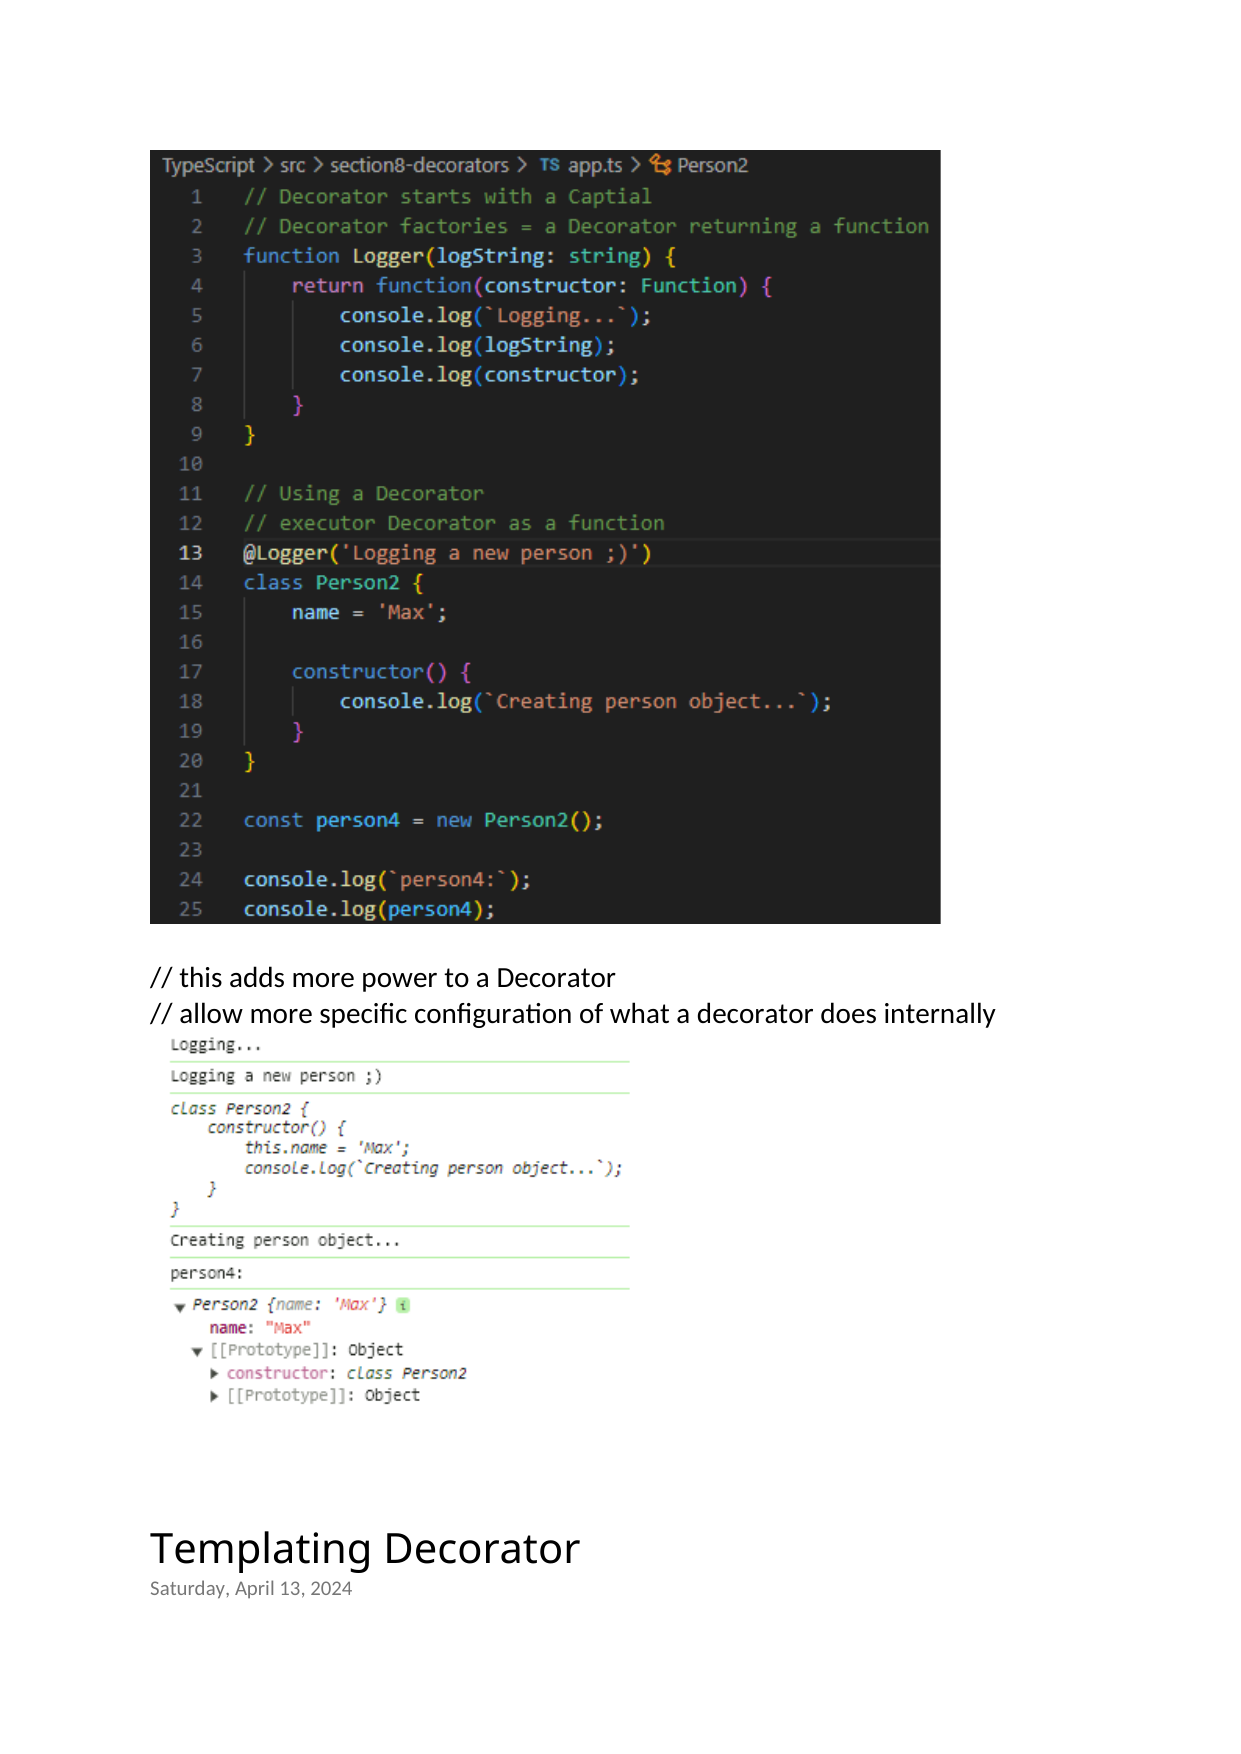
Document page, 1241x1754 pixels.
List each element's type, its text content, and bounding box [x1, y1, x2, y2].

text // allow more specific configuration of what a decorator does internally [150, 995, 1090, 1030]
text Saturday, April 13, 2024 [150, 1575, 1090, 1601]
picture [150, 1030, 630, 1412]
text Templating Decorator [150, 1518, 1090, 1575]
text // this adds more power to a Decorator [150, 959, 1090, 995]
picture [150, 150, 941, 924]
